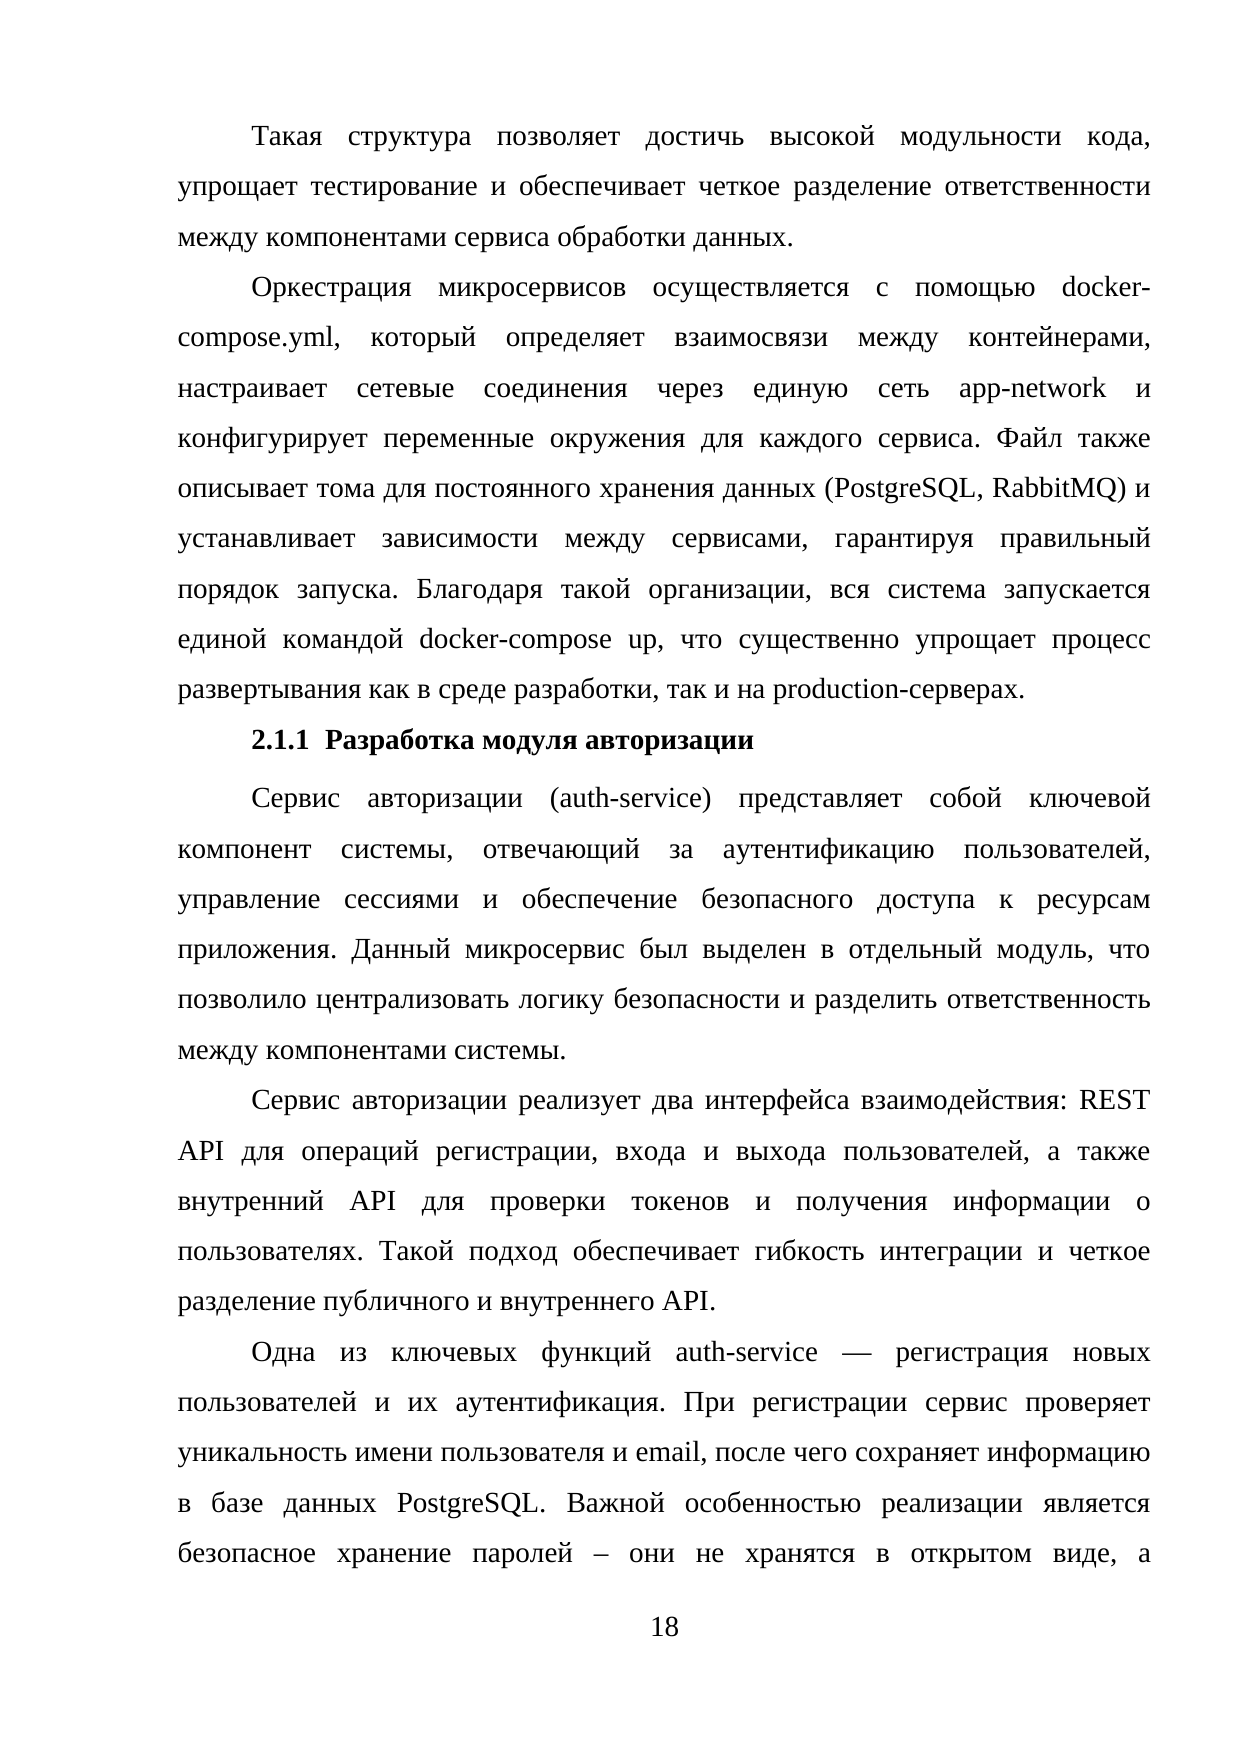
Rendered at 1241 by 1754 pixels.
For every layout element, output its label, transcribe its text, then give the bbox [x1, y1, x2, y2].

text Разработка модуля авторизации [177, 722, 1152, 755]
text Такая структура позволяет достичь высокой модульности кода, упрощает тестирование и обеспечивает четкое разделение ответственности между компонентами сервиса обработки данных. [177, 118, 1152, 252]
text Сервис авторизации (auth-service) представляет собой ключевой компонент системы, отвечающий за аутентификацию пользователей, управление сессиями и обеспечение безопасного доступа к ресурсам приложения. Данный микросервис был выделен в отдельный модуль, что позволило централизовать логику безопасности и разделить ответственность между компонентами системы. [177, 780, 1152, 1066]
text Оркестрация микросервисов осуществляется с помощью docker-compose.yml, который определяет взаимосвязи между контейнерами, настраивает сетевые соединения через единую сеть app-network и конфигурирует переменные окружения для каждого сервиса. Файл также описывает тома для постоянного хранения данных (PostgreSQL, RabbitMQ) и устанавливает зависимости между сервисами, гарантируя правильный порядок запуска. Благодаря такой организации, вся система запускается единой командой docker-compose up, что существенно упрощает процесс развертывания как в среде разработки, так и на production-серверах. [177, 269, 1152, 705]
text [177, 1334, 1152, 1569]
text Сервис авторизации реализует два интерфейса взаимодействия: REST API для операций регистрации, входа и выхода пользователей, а также внутренний API для проверки токенов и получения информации о пользователях. Такой подход обеспечивает гибкость интеграции и четкое разделение публичного и внутреннего API. [177, 1082, 1152, 1317]
